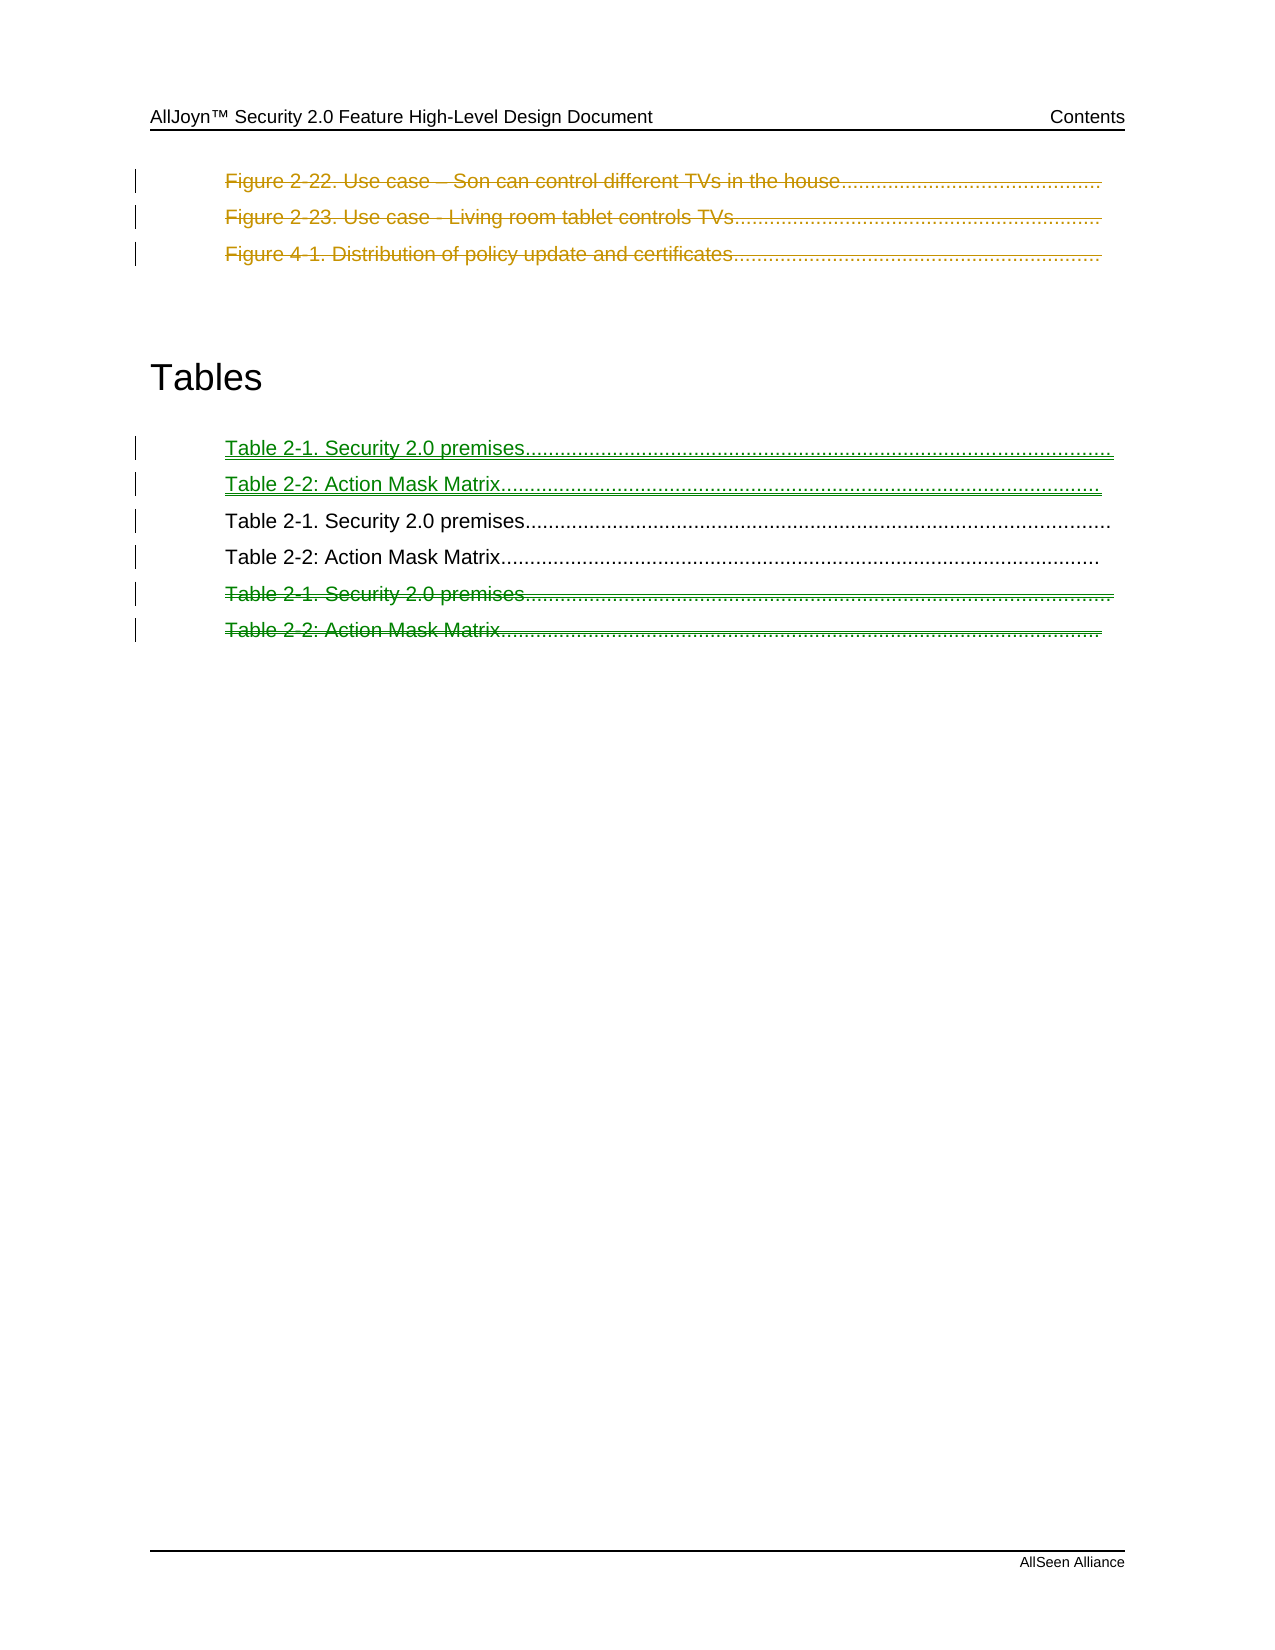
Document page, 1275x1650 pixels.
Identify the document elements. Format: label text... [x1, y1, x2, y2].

text Tables [150, 355, 1125, 398]
